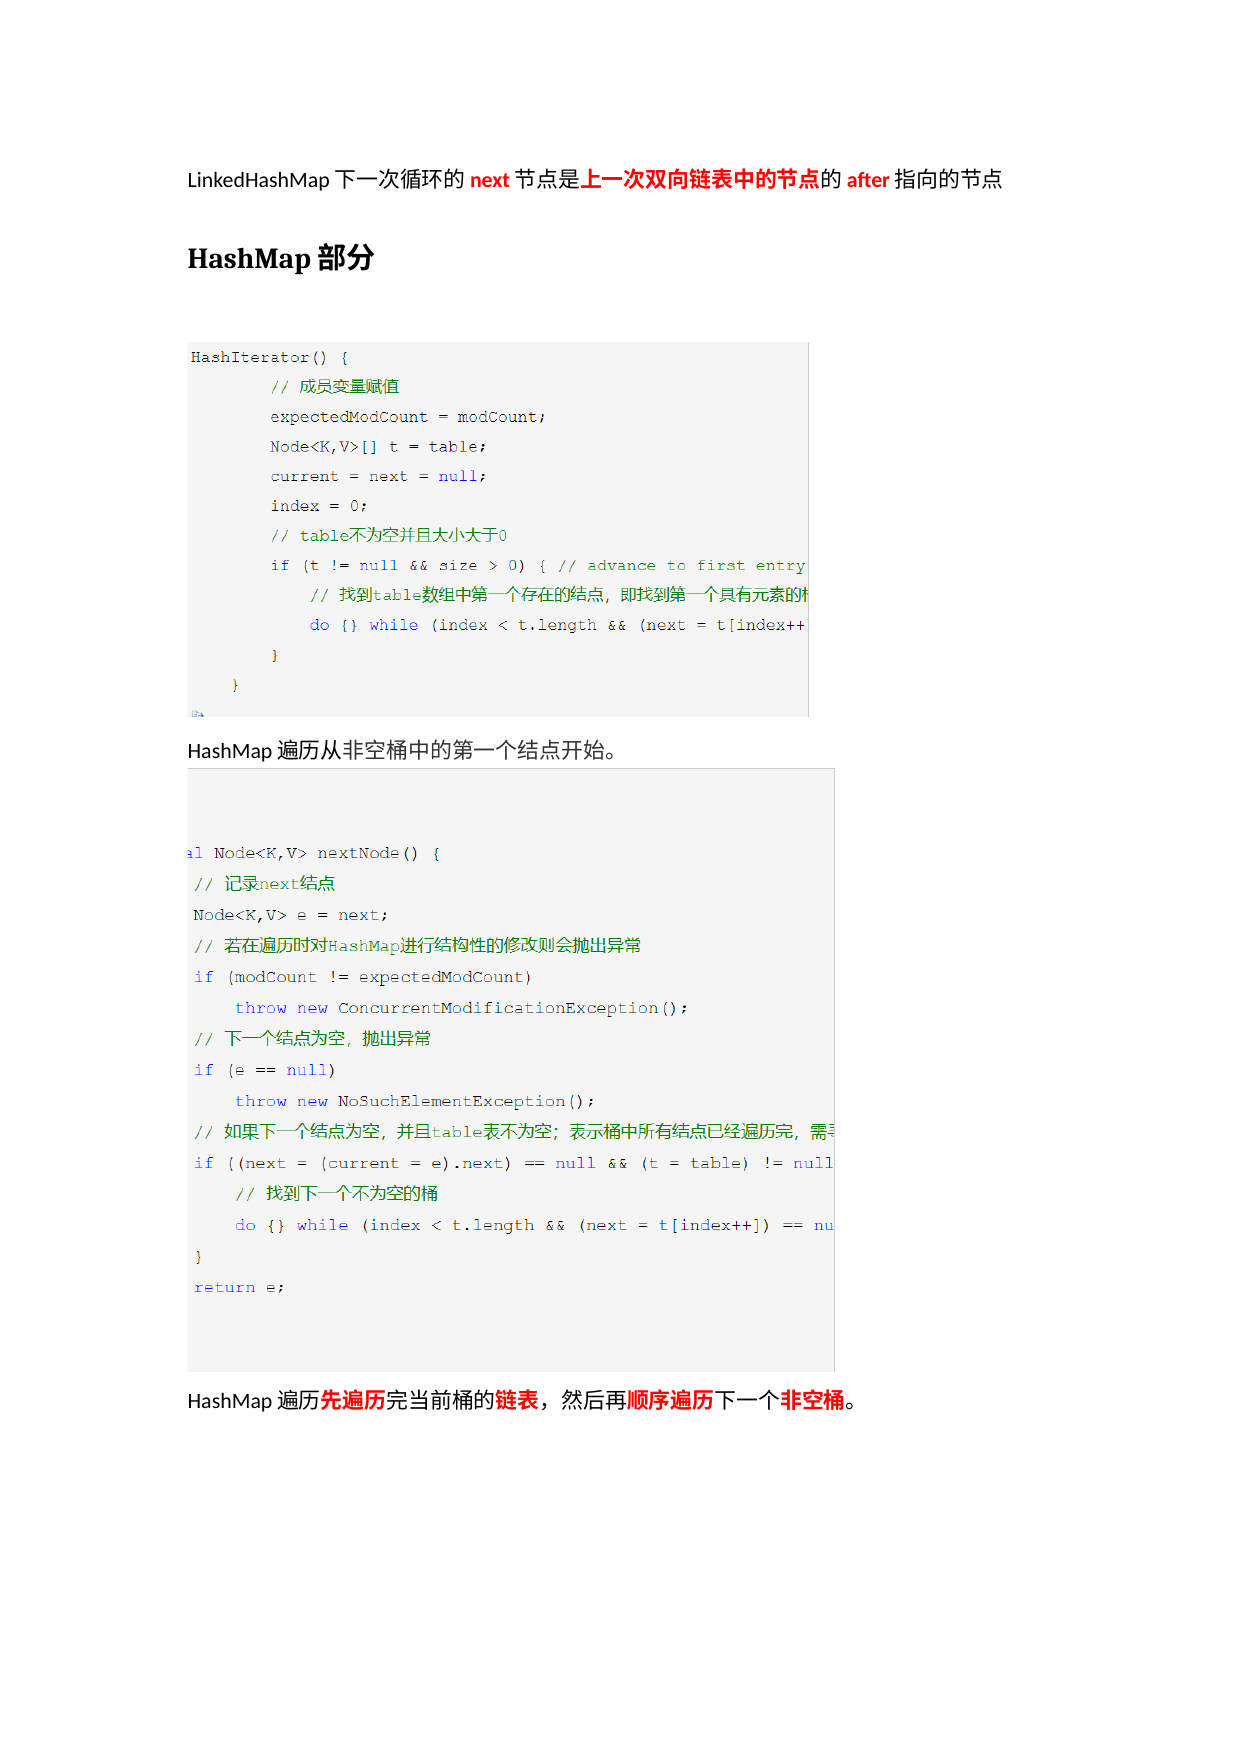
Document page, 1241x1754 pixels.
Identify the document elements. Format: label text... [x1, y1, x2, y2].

subtitle HashMap部分 [187, 224, 1053, 289]
text LinkedHashMap下一次循环的next节点是上一次双向链表中的节点的after指向的节点 [187, 162, 1053, 194]
picture [187, 342, 817, 717]
text HashMap遍历从非空桶中的第一个结点开始。 [187, 732, 1053, 765]
picture [187, 765, 838, 1372]
text HashMap遍历先遍历完当前桶的链表，然后再顺序遍历下一个非空桶。 [187, 1382, 1053, 1415]
